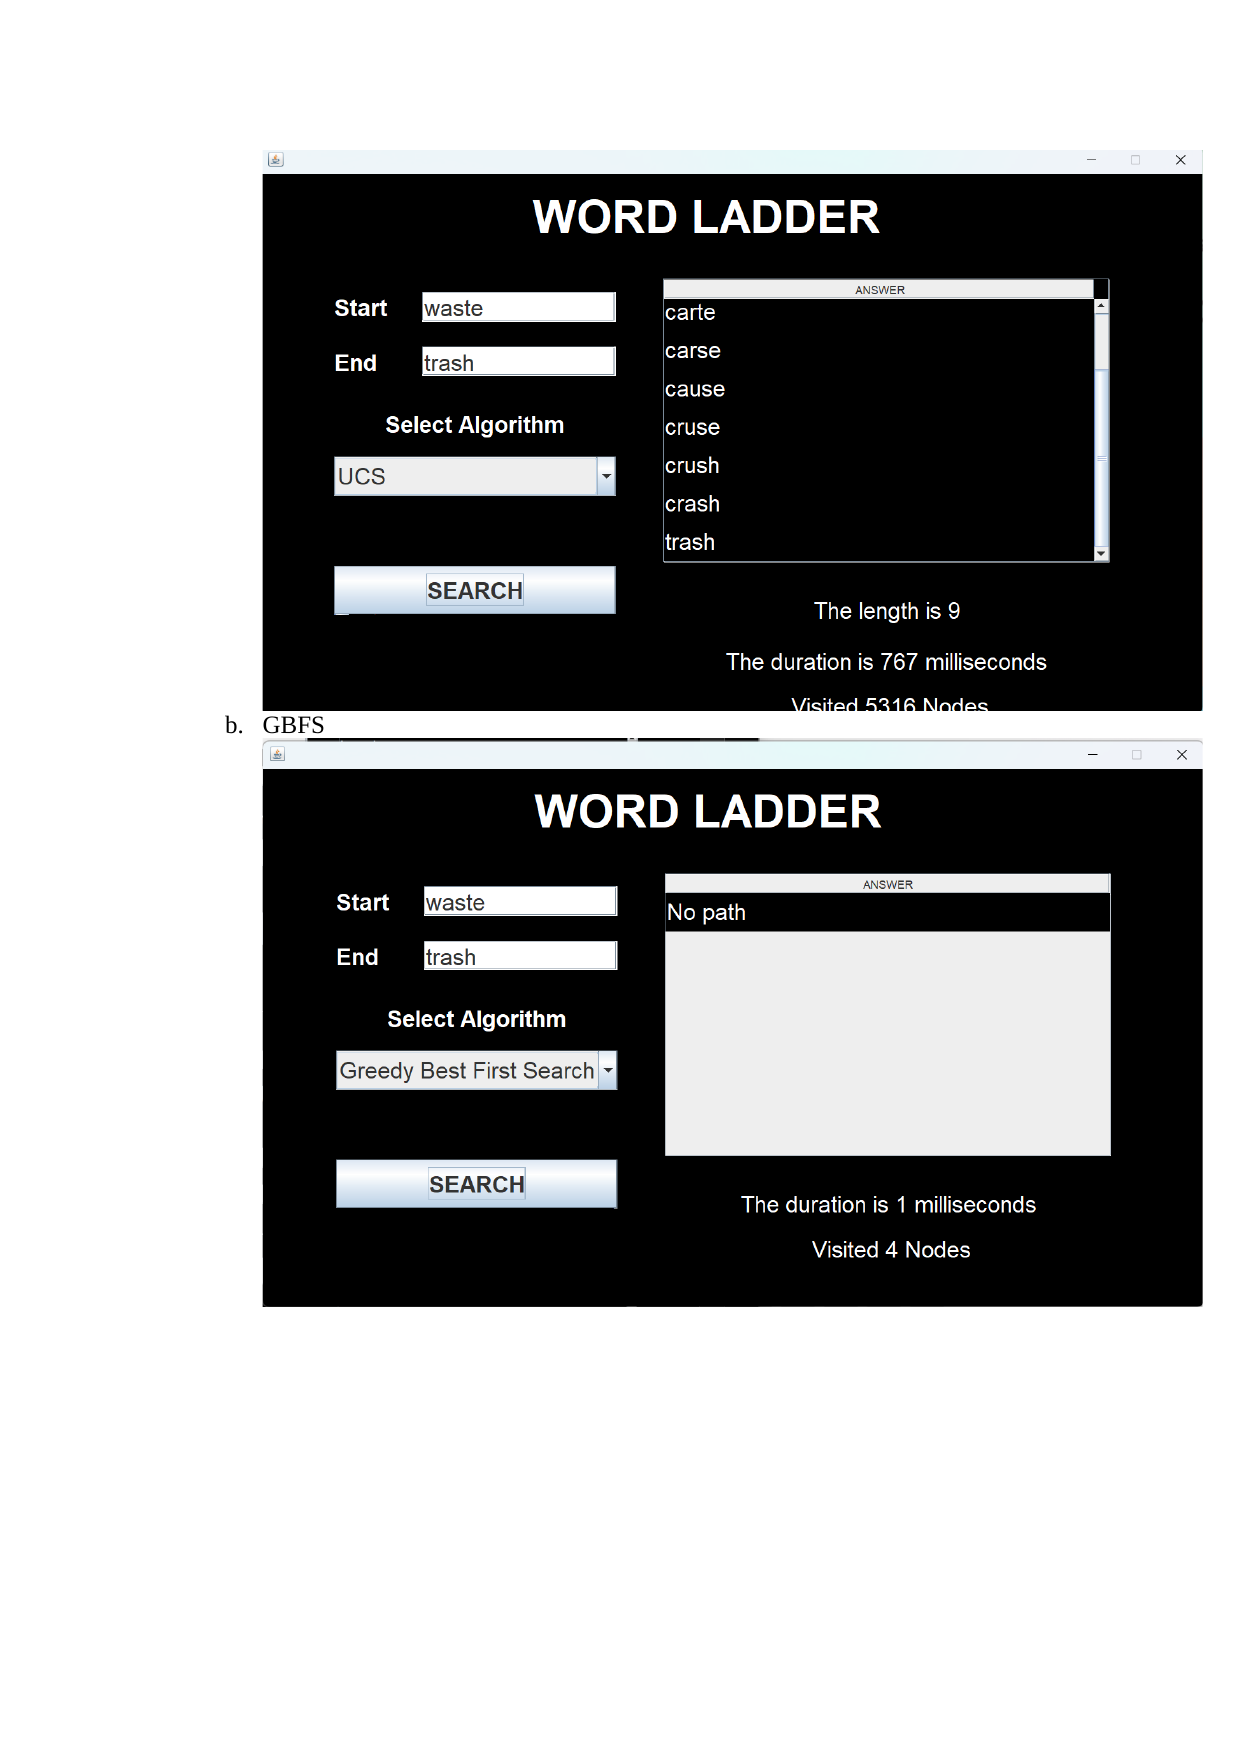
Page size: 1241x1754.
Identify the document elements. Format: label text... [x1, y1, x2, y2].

picture [262, 150, 1203, 711]
list GBFS [225, 710, 1090, 739]
picture [262, 738, 1203, 1307]
